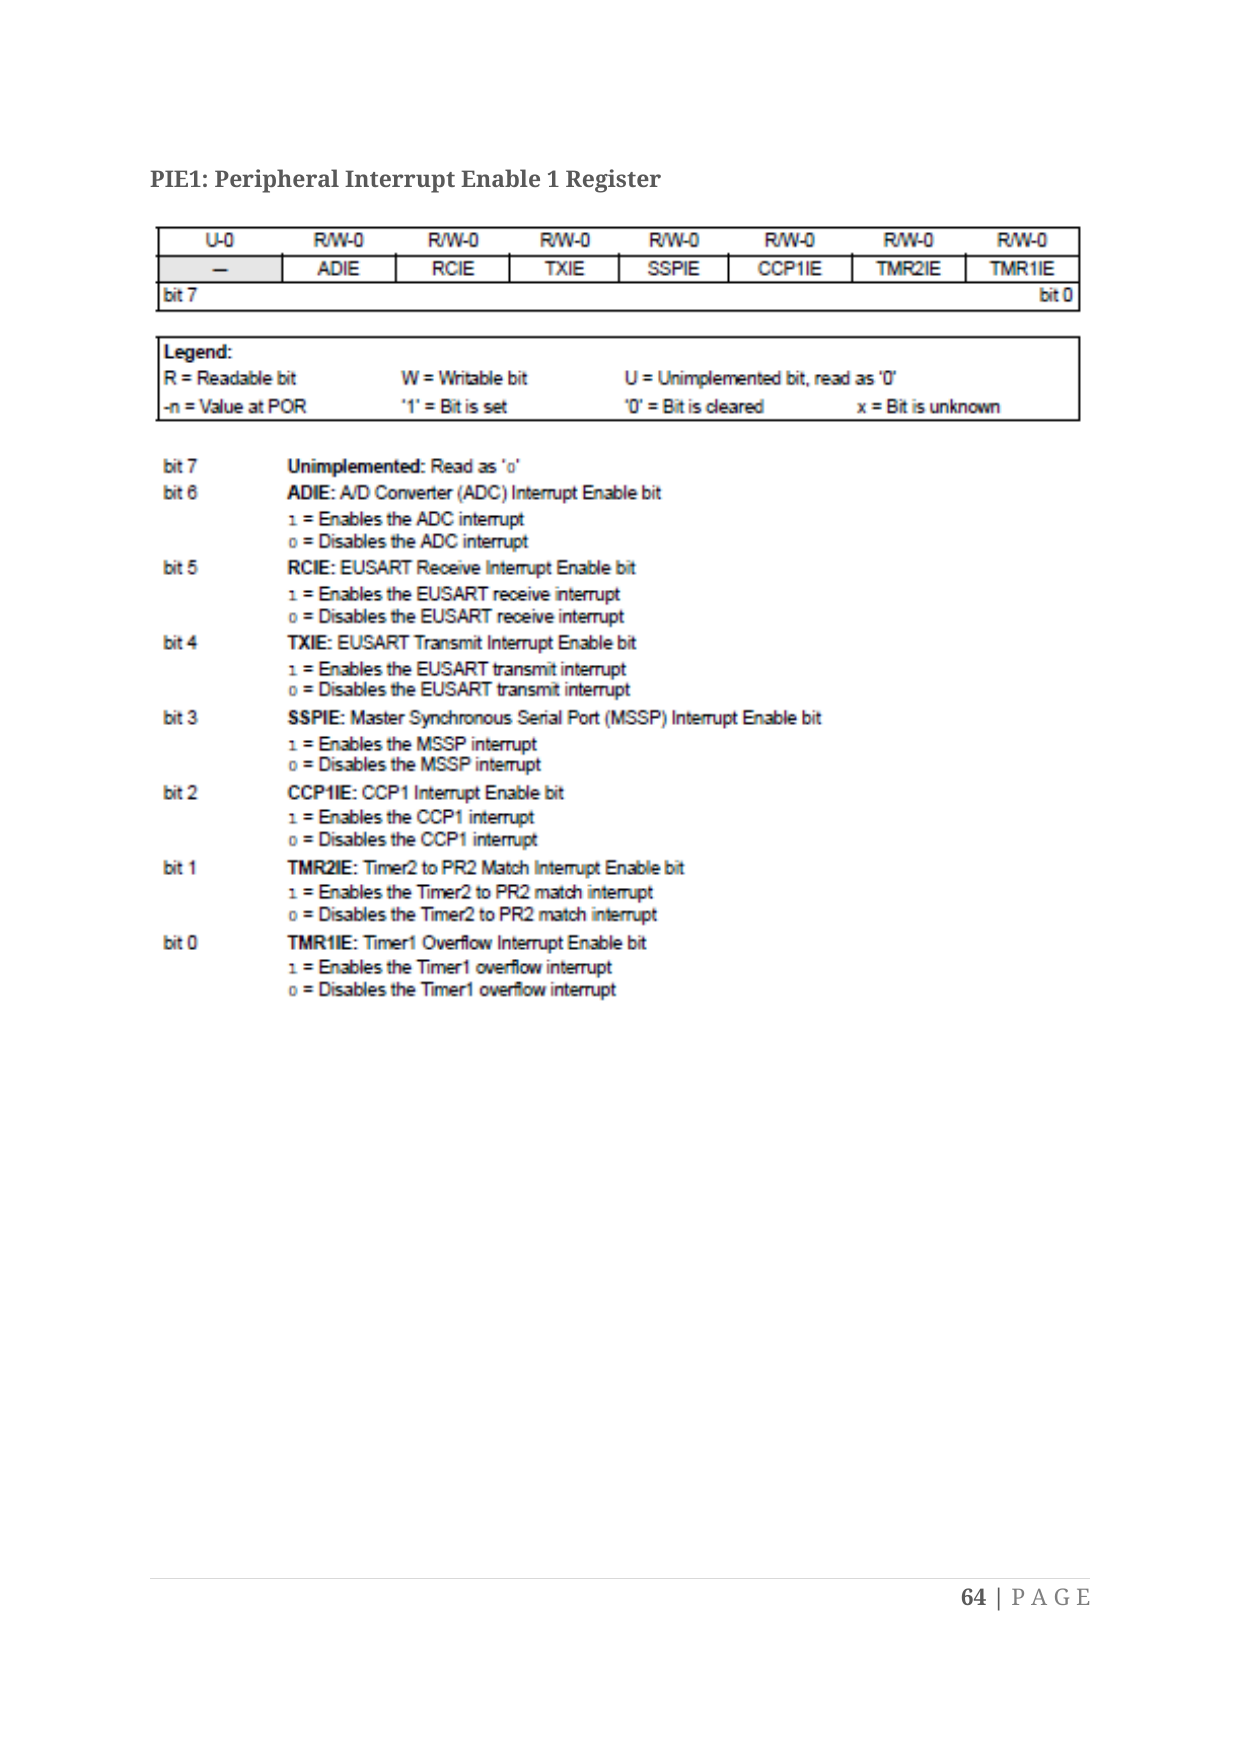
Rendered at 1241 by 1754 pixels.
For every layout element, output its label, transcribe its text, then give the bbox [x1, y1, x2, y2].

picture [150, 437, 1091, 1031]
text PIE1: Peripheral Interrupt Enable 1 Register [150, 162, 1090, 194]
picture [150, 217, 1091, 435]
